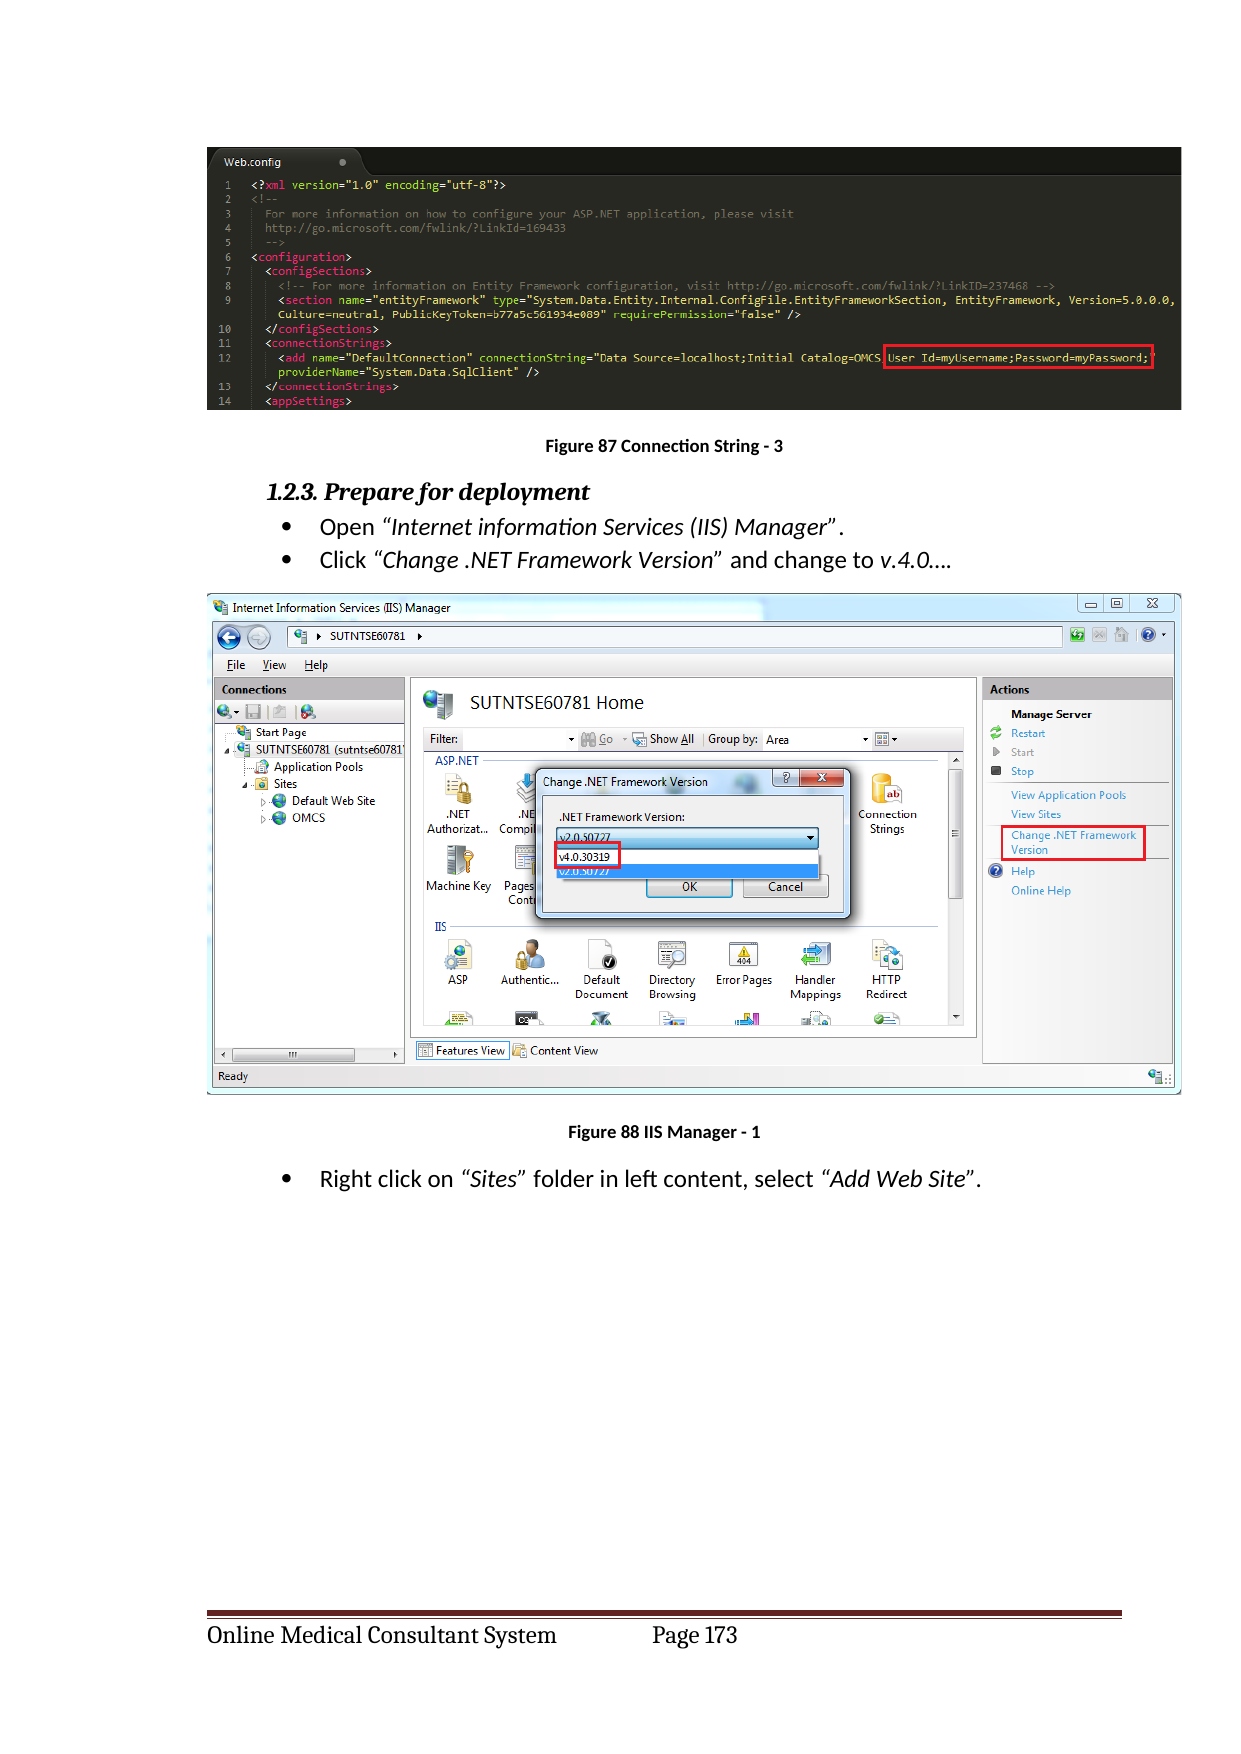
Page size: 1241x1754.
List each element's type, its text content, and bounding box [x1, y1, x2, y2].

picture [207, 147, 1182, 410]
list Right click on “Sites” folder in left content, select “Add Web Site”. [282, 1164, 1122, 1194]
list Open “Internet information Services (IIS) Manager”. [282, 511, 1122, 542]
text Figure 84 Connection String - 3 [207, 434, 1122, 457]
list Click “Change .NET Framework Version” and change to v.4.0…. [282, 544, 1122, 575]
picture [207, 593, 1182, 1095]
subtitle Prepare for deployment [267, 478, 1122, 507]
text Figure 85 IIS Manager - 1 [207, 1120, 1122, 1143]
